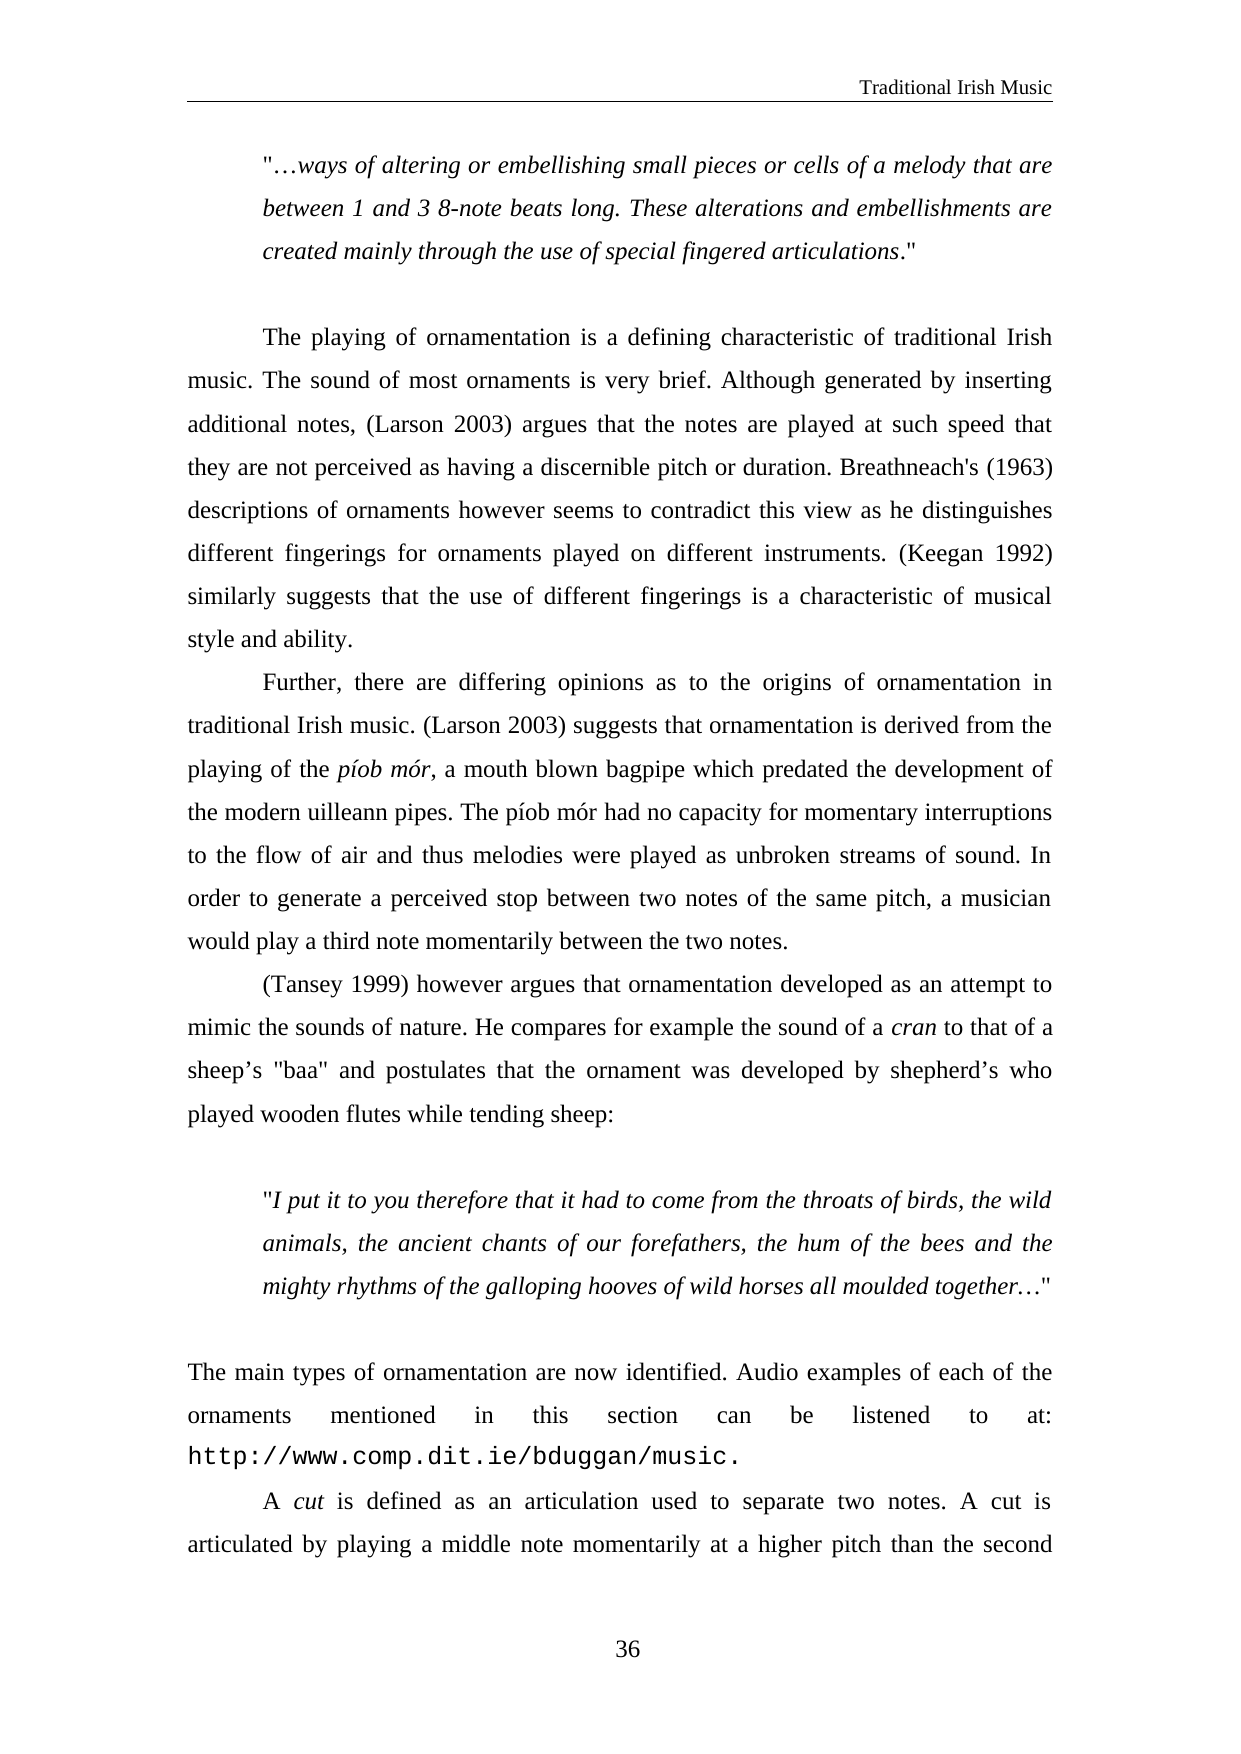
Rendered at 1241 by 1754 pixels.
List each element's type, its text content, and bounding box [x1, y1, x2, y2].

text "…ways of altering or embellishing small pieces or cells of a melody that are between 1 and 3 8-note beats long. These alterations and embellishments are created mainly through the use of special fingered articulations." [262, 150, 1053, 265]
text The playing of ornamentation is a defining characteristic of traditional Irish music. The sound of most ornaments is very brief. Although generated by inserting additional notes, (Larson 2003) argues that the notes are played at such speed that they are not perceived as having a discernible pitch or duration. Breathneach's (1963) descriptions of ornaments however seems to contradict this view as he distinguishes different fingerings for ornaments played on different instruments. (Keegan 1992) similarly suggests that the use of different fingerings is a characteristic of musical style and ability. [187, 322, 1053, 653]
text "I put it to you therefore that it had to come from the throats of birds, the wild animals, the ancient chants of our forefathers, the hum of the bees and the mighty rhythms of the galloping hooves of wild horses all moulded together…" [262, 1185, 1053, 1300]
text Further, there are differing opinions as to the origins of ornamentation in traditional Irish music. (Larson 2003) suggests that ornamentation is derived from the playing of the píob mór, a mouth blown bagpipe which predated the development of the modern uilleann pipes. The píob mór had no capacity for momentary interruptions to the flow of air and thus melodies were played as unbroken streams of sound. In order to generate a perceived stop between two notes of the same pitch, a musician would play a third note momentarily between the two notes. [187, 667, 1053, 955]
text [187, 1486, 1053, 1558]
text (Tansey 1999) however argues that ornamentation developed as an attempt to mimic the sounds of nature. He compares for example the sound of a cran to that of a sheep’s "baa" and postulates that the ornament was developed by shepherd’s who played wooden flutes while tending sheep: [187, 969, 1053, 1127]
text The main types of ornamentation are now identified. Audio examples of each of the ornaments mentioned in this section can be listened to at: http://www.comp.dit.ie/bduggan/music. [187, 1357, 1053, 1472]
